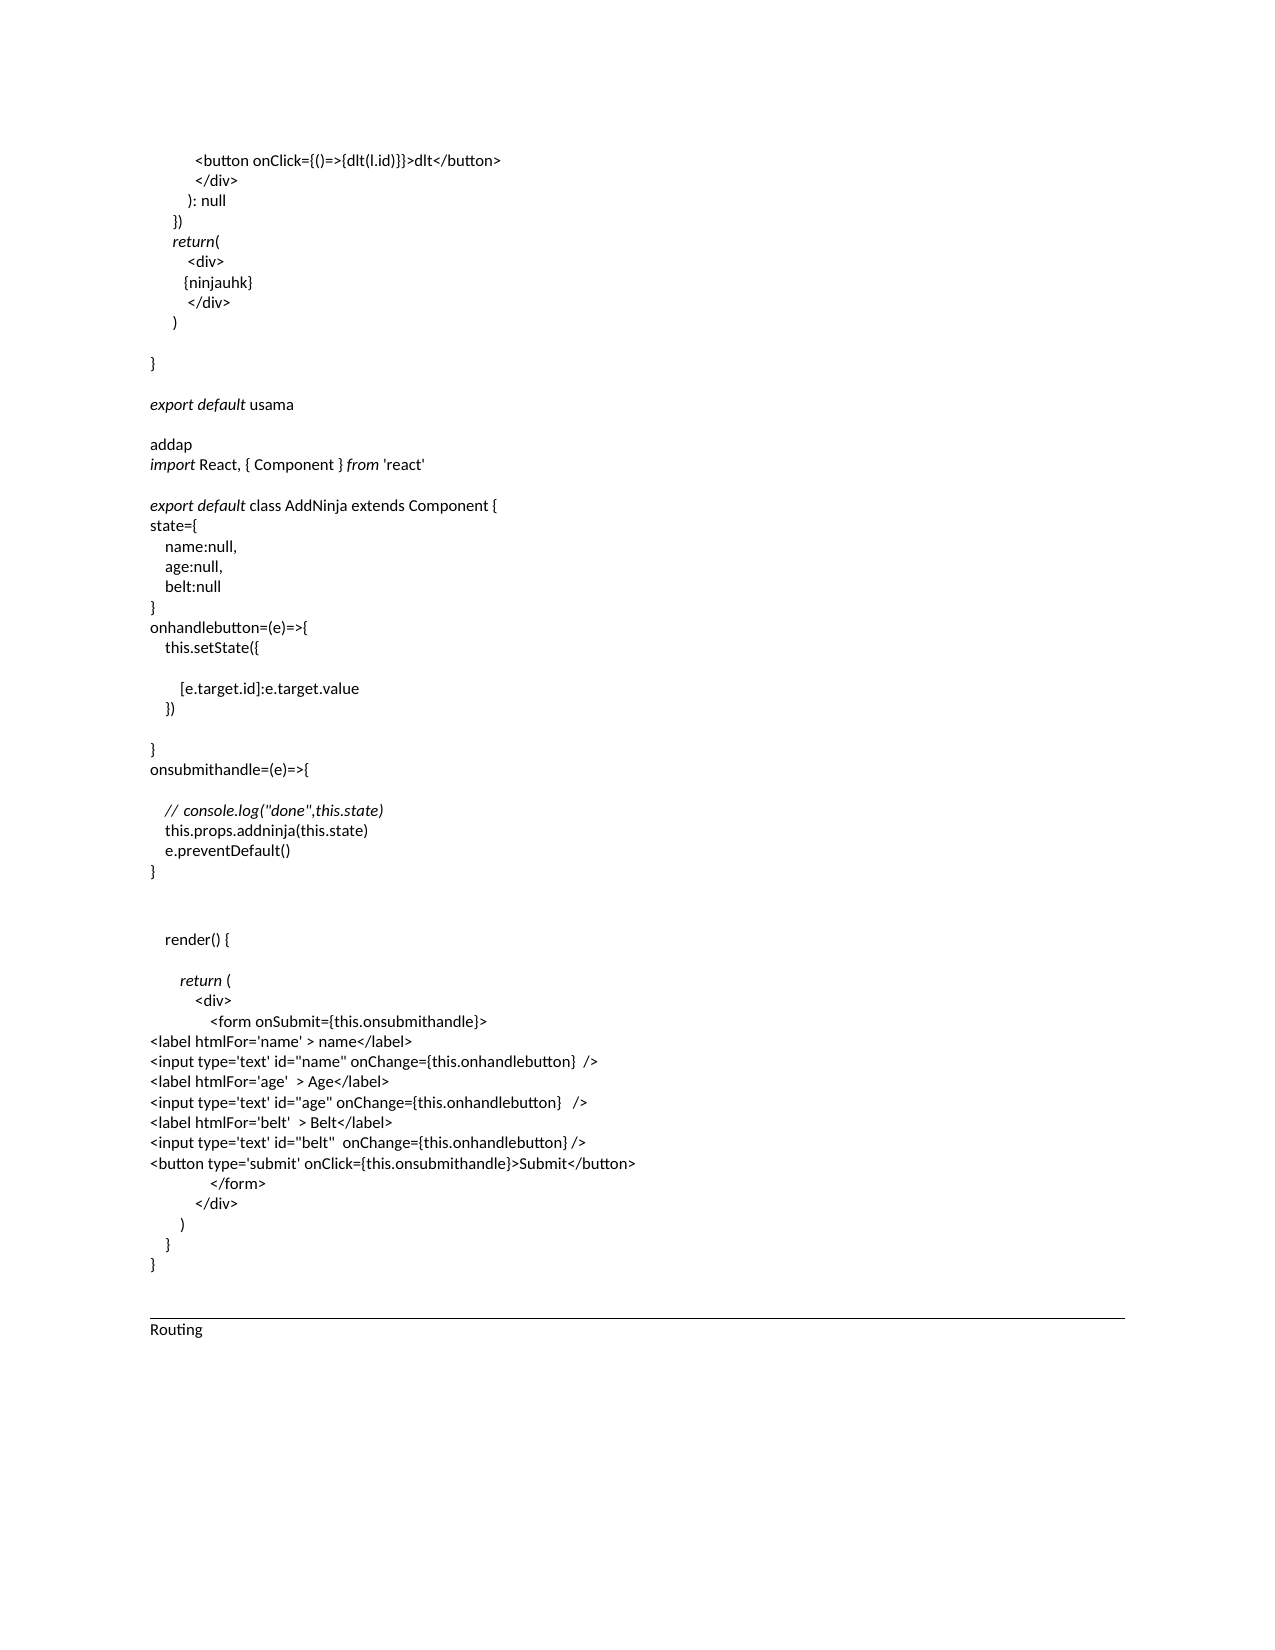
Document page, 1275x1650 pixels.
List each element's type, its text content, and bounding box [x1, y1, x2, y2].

text <label htmlFor='name' > name</label> [150, 1031, 1125, 1051]
text this.setState({ [150, 637, 1125, 658]
text <input type='text' id="age" onChange={this.onhandlebutton} /> [150, 1092, 1125, 1112]
text </div> [150, 170, 1125, 191]
text <button onClick={()=>{dlt(l.id)}}>dlt</button> [150, 150, 1125, 170]
text <div> [150, 991, 1125, 1011]
text Routing [150, 1319, 1125, 1339]
text } [150, 1234, 1125, 1254]
text e.preventDefault() [150, 841, 1125, 861]
text ): null [150, 191, 1125, 211]
text return ( [150, 970, 1125, 991]
text } [150, 861, 1125, 881]
text </form> [150, 1173, 1125, 1194]
text <button type='submit' onClick={this.onsubmithandle}>Submit</button> [150, 1153, 1125, 1173]
text onhandlebutton=(e)=>{ [150, 617, 1125, 637]
text ) [150, 1214, 1125, 1234]
text import React, { Component } from 'react' [150, 455, 1125, 475]
text this.props.addninja(this.state) [150, 820, 1125, 841]
text <div> [150, 252, 1125, 272]
text <label htmlFor='age' > Age</label> [150, 1072, 1125, 1092]
text </div> [150, 1194, 1125, 1214]
text age:null, [150, 556, 1125, 577]
text export default class AddNinja extends Component { [150, 495, 1125, 516]
text <input type='text' id="name" onChange={this.onhandlebutton} /> [150, 1051, 1125, 1072]
text }) [150, 211, 1125, 231]
text state={ [150, 516, 1125, 536]
text <input type='text' id="belt" onChange={this.onhandlebutton} /> [150, 1133, 1125, 1153]
text [e.target.id]:e.target.value [150, 678, 1125, 698]
text belt:null [150, 577, 1125, 597]
text }) [150, 698, 1125, 719]
text // console.log("done",this.state) [150, 800, 1125, 820]
text <form onSubmit={this.onsubmithandle}> [150, 1011, 1125, 1031]
text render() { [150, 929, 1125, 950]
text name:null, [150, 536, 1125, 556]
text } [150, 739, 1125, 759]
text {ninjauhk} [150, 272, 1125, 292]
text addap [150, 434, 1125, 455]
text onsubmithandle=(e)=>{ [150, 759, 1125, 780]
text } [150, 597, 1125, 617]
text return( [150, 231, 1125, 252]
text export default usama [150, 394, 1125, 414]
text ) [150, 312, 1125, 333]
text </div> [150, 292, 1125, 312]
text } [150, 353, 1125, 373]
text <label htmlFor='belt' > Belt</label> [150, 1112, 1125, 1133]
text } [150, 1254, 1125, 1275]
